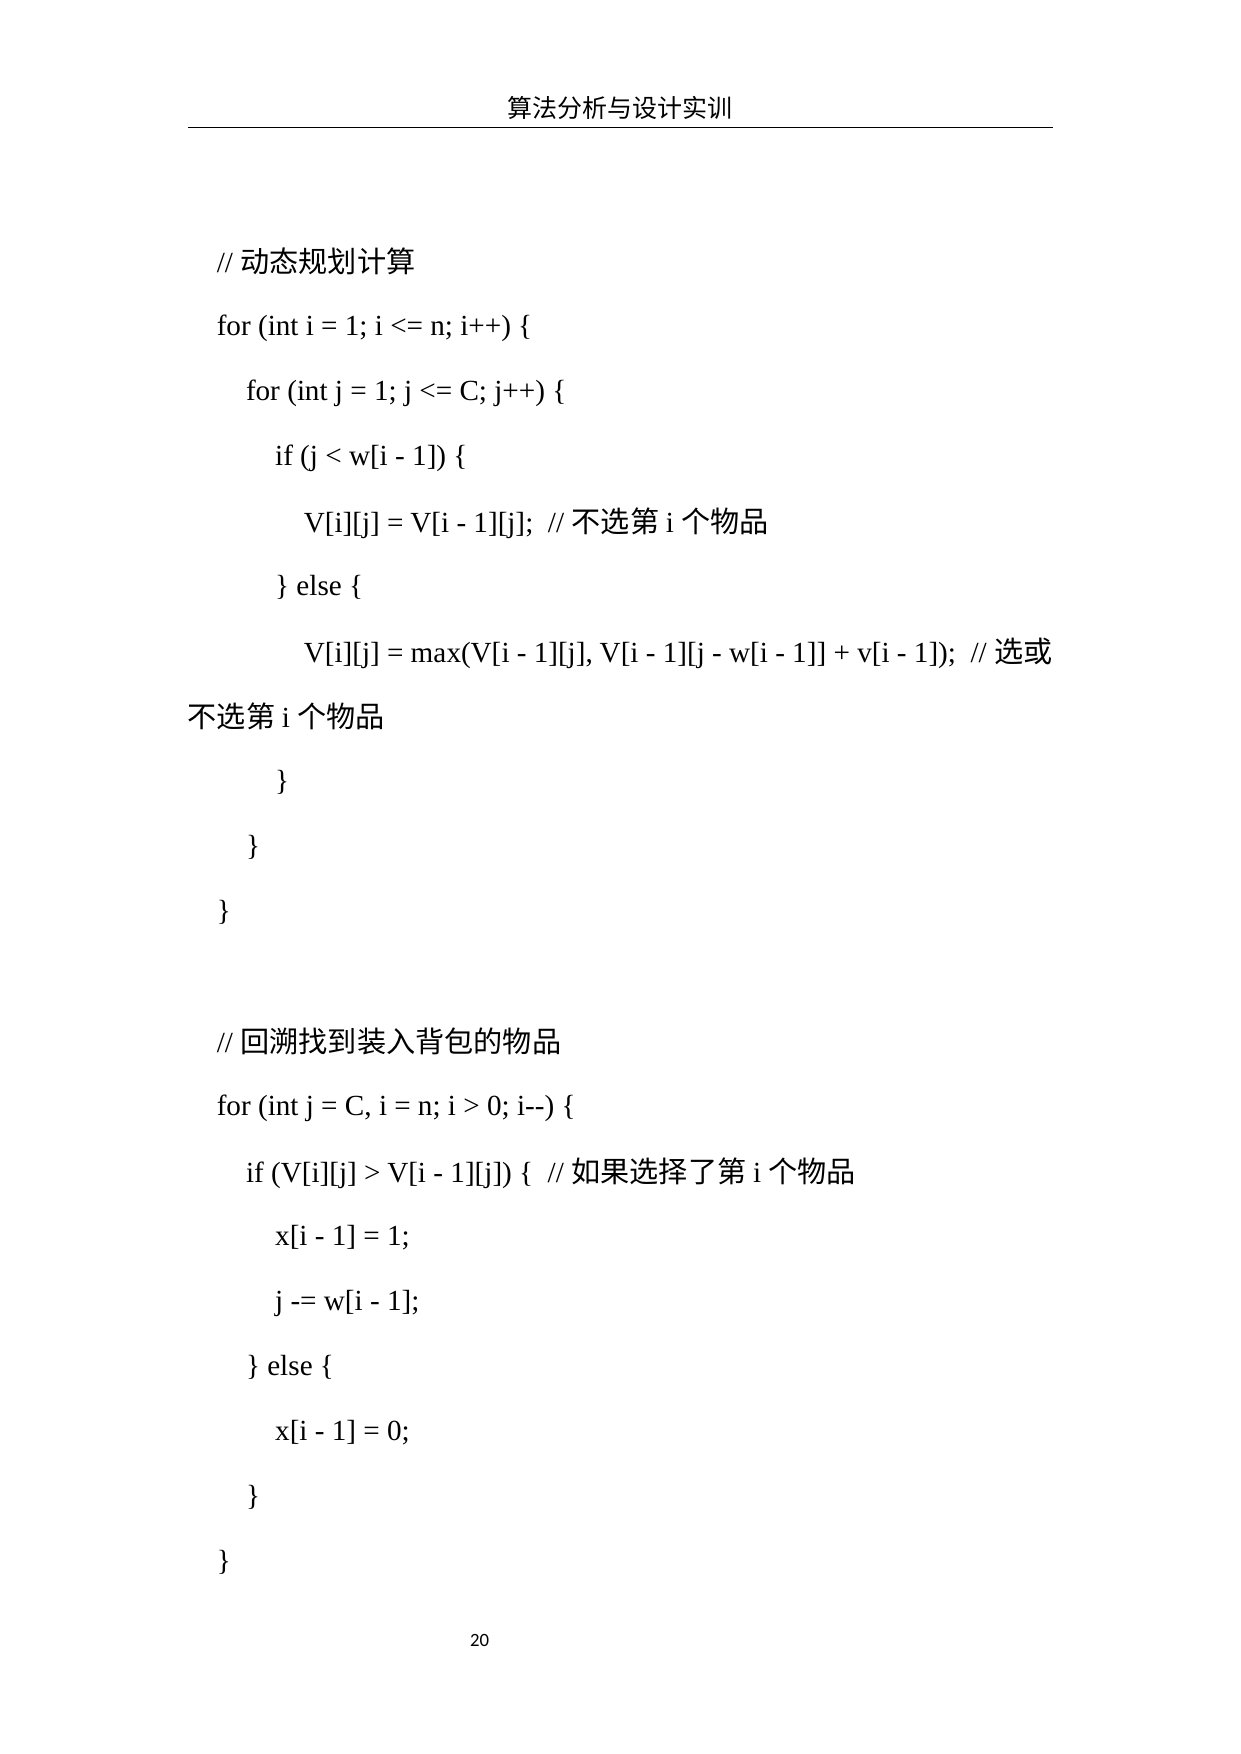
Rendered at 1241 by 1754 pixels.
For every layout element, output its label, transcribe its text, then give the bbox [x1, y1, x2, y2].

list // 回溯找到装入背包的物品 [187, 1007, 1053, 1072]
list V[i][j] = max(V[i - 1][j], V[i - 1][j - w[i - 1]] + v[i - 1]); // 选或不选第 i 个物品 [187, 617, 1053, 747]
list for (int j = 1; j <= C; j++) { [187, 357, 1053, 422]
list V[i][j] = V[i - 1][j]; // 不选第 i 个物品 [187, 487, 1053, 552]
list } [187, 812, 1053, 877]
list j -= w[i - 1]; [187, 1267, 1053, 1332]
list } else { [187, 552, 1053, 617]
list } [187, 877, 1053, 942]
list } [187, 1527, 1053, 1592]
list // 动态规划计算 [187, 227, 1053, 292]
list x[i - 1] = 1; [187, 1202, 1053, 1267]
list } [187, 1462, 1053, 1527]
list } else { [187, 1332, 1053, 1397]
list if (j < w[i - 1]) { [187, 422, 1053, 487]
list for (int j = C, i = n; i > 0; i--) { [187, 1072, 1053, 1137]
list if (V[i][j] > V[i - 1][j]) { // 如果选择了第 i 个物品 [187, 1137, 1053, 1202]
list } [187, 747, 1053, 812]
list for (int i = 1; i <= n; i++) { [187, 292, 1053, 357]
list x[i - 1] = 0; [187, 1397, 1053, 1462]
